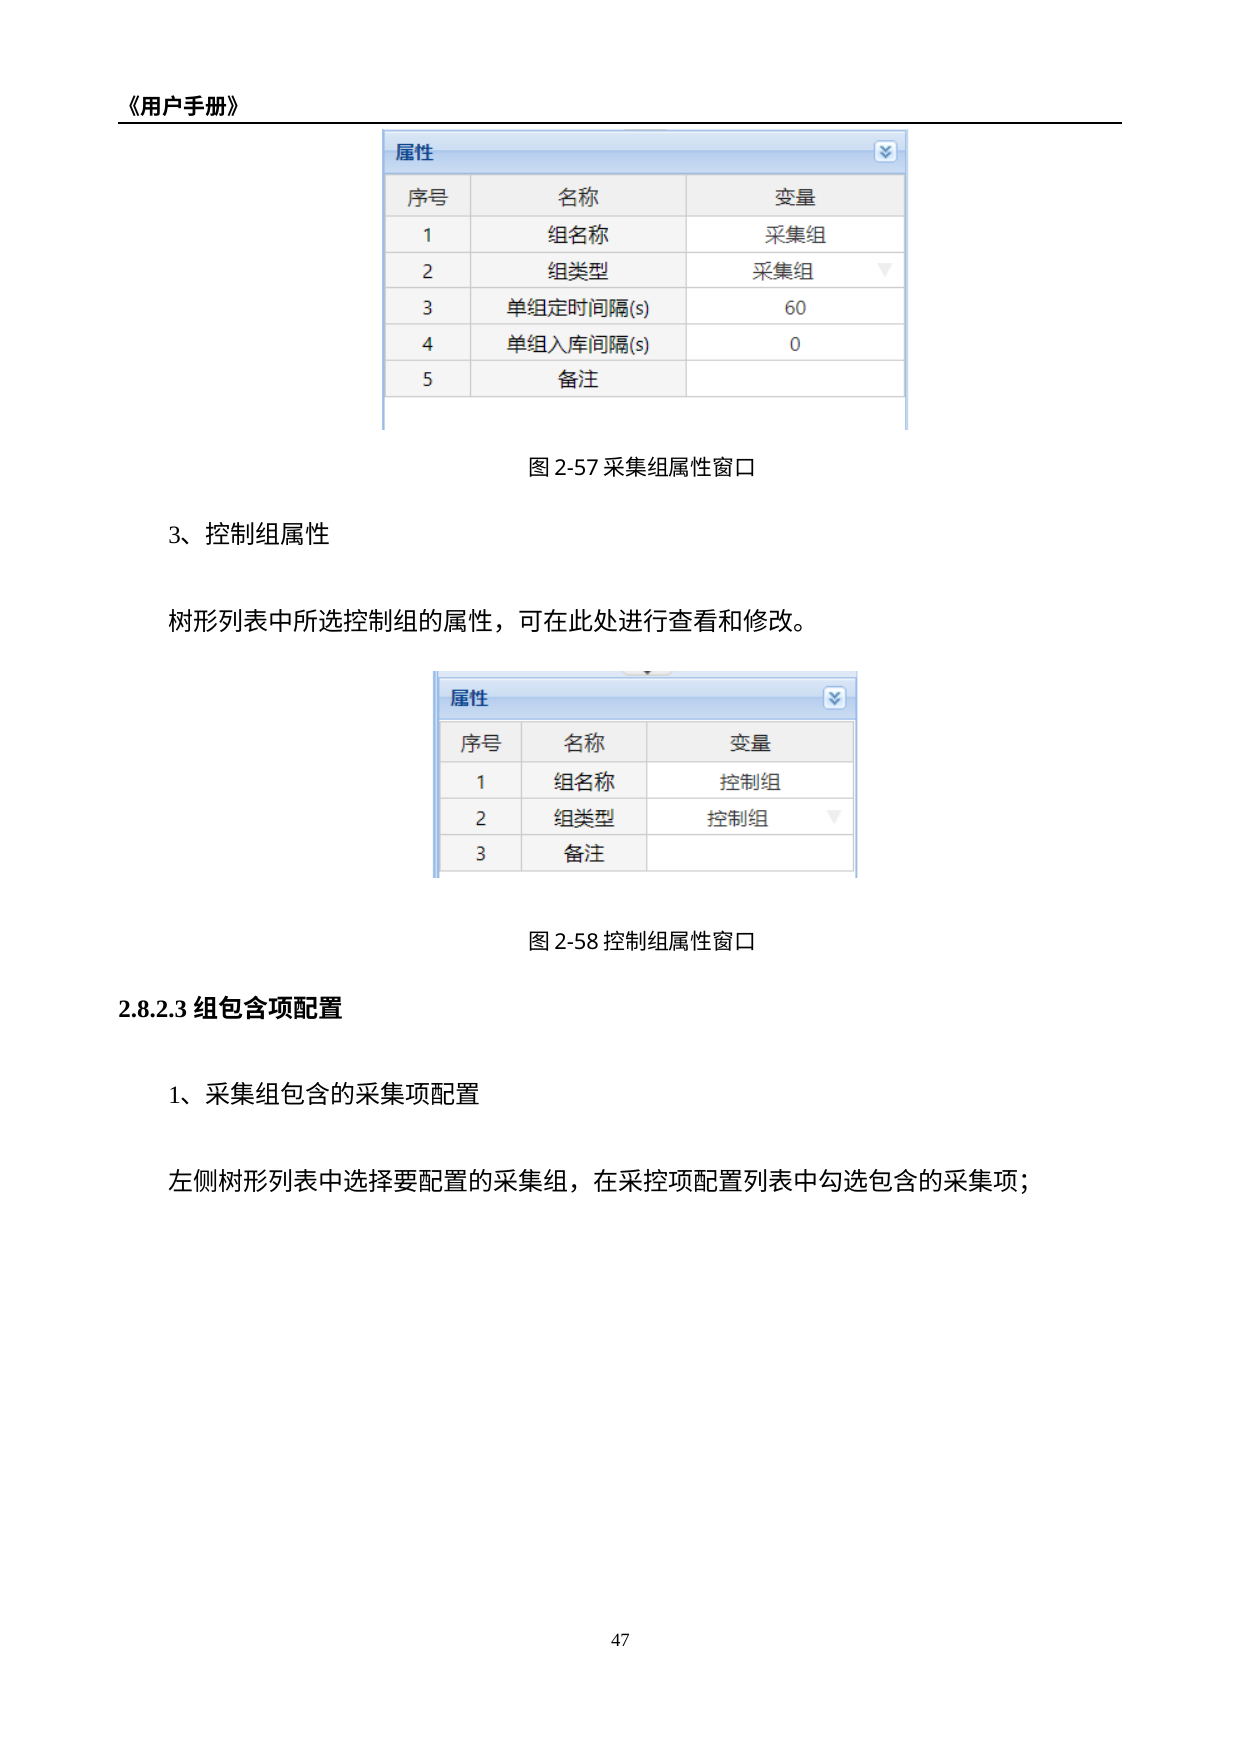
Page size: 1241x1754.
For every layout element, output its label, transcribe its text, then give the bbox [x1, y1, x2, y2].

text 图2-58控制组属性窗口 [118, 923, 1122, 957]
text 3、控制组属性 [118, 499, 1122, 567]
text 树形列表中所选控制组的属性，可在此处进行查看和修改。 [118, 585, 1122, 653]
text 1、采集组包含的采集项配置 [118, 1059, 1122, 1127]
picture [432, 671, 858, 878]
picture [382, 129, 909, 430]
text 图2-57采集组属性窗口 [118, 449, 1122, 483]
text 左侧树形列表中选择要配置的采集组，在采控项配置列表中勾选包含的采集项； [118, 1145, 1122, 1213]
subtitle 2.8.2.3 组包含项配置 [118, 973, 1122, 1041]
